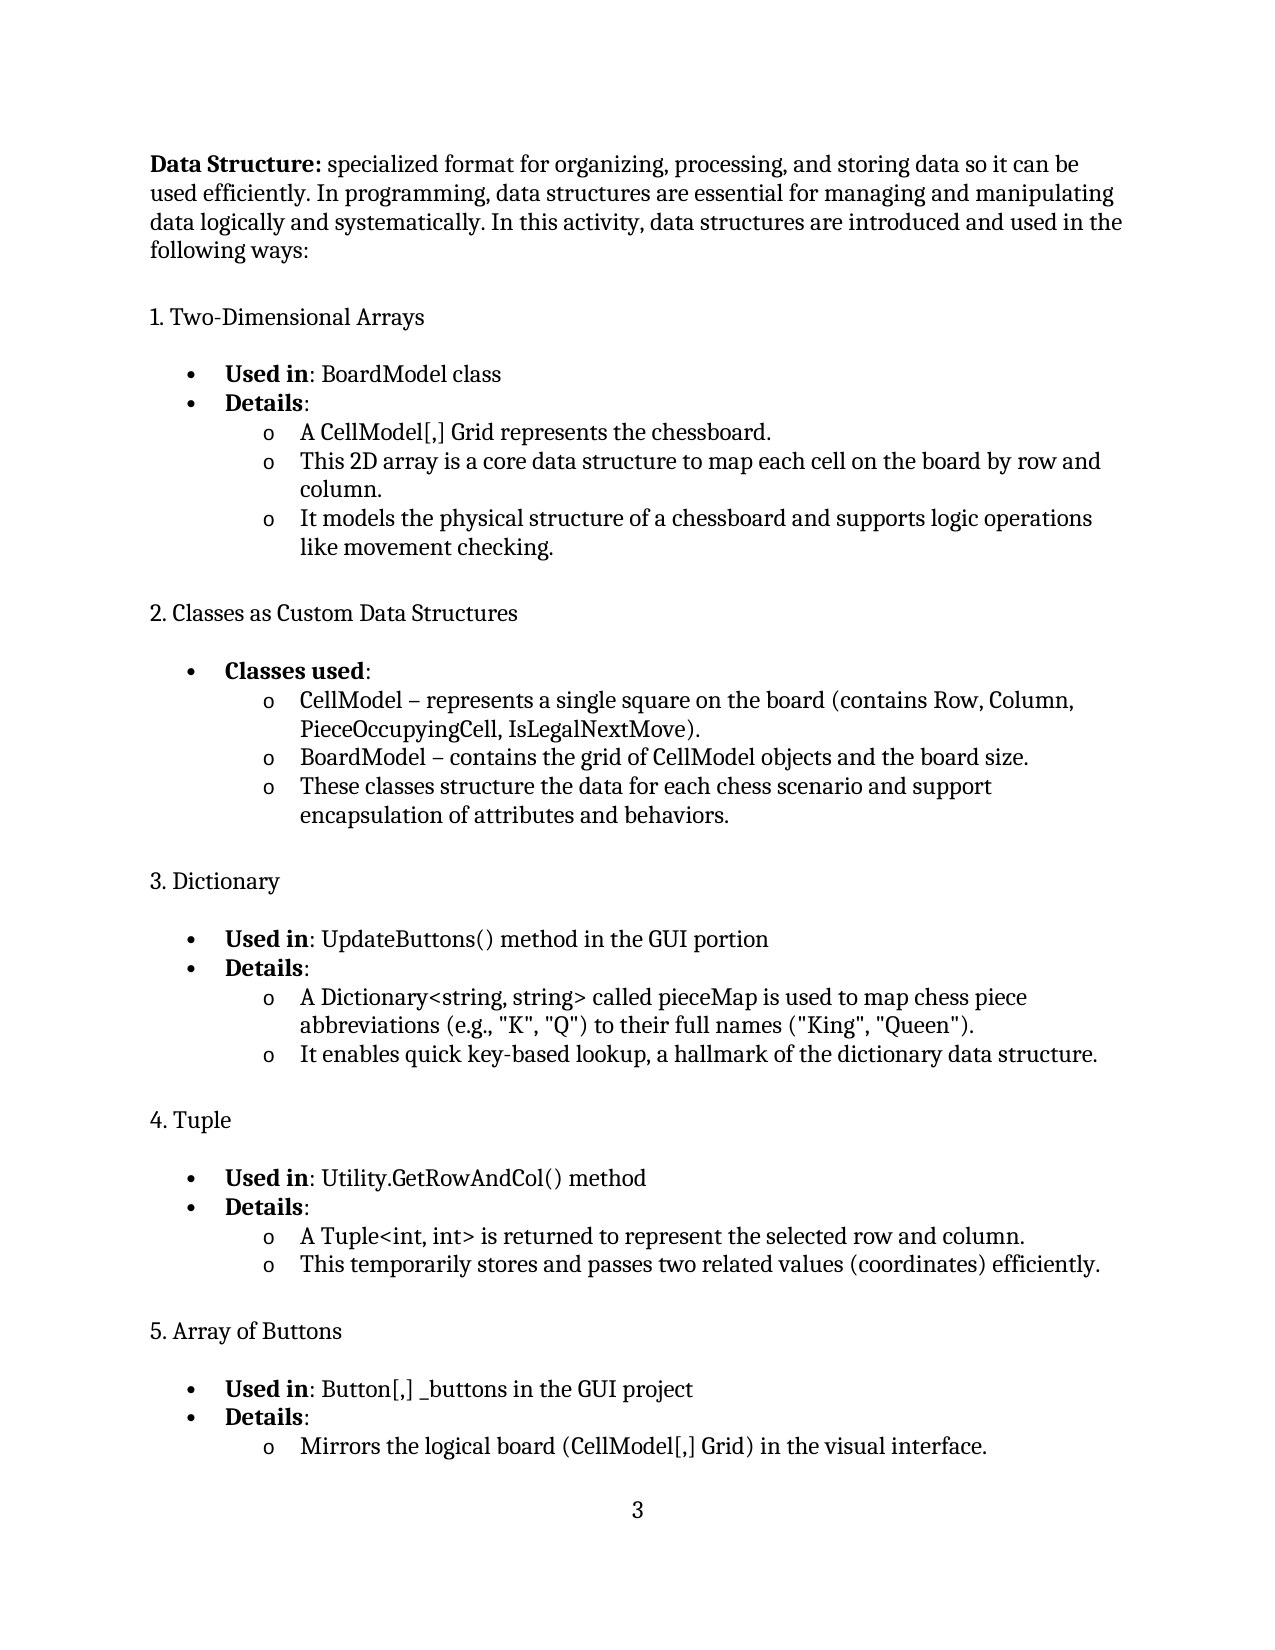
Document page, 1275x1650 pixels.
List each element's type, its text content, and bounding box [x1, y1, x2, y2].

list It models the physical structure of a chessboard and supports logic operations like movement checking. [262, 504, 1125, 562]
text 5. Array of Buttons [150, 1317, 1125, 1345]
text 3. Dictionary [150, 867, 1125, 896]
text 2. Classes as Custom Data Structures [150, 599, 1125, 628]
text 4. Tuple [150, 1106, 1125, 1135]
list Used in: UpdateButtons() method in the GUI portion [187, 925, 1125, 954]
list CellModel – represents a single square on the board (contains Row, Column, PieceOccupyingCell, IsLegalNextMove). [262, 686, 1125, 743]
list Mirrors the logical board (CellModel[,] Grid) in the visual interface. [262, 1432, 1125, 1461]
list It enables quick key-based lookup, a hallmark of the dictionary data structure. [262, 1040, 1125, 1069]
list Used in: Button[,] _buttons in the GUI project [187, 1374, 1125, 1403]
list Details: [187, 389, 1125, 418]
list Details: [187, 1193, 1125, 1222]
list A CellModel[,] Grid represents the chessboard. [262, 418, 1125, 447]
list These classes structure the data for each chess scenario and support encapsulation of attributes and behaviors. [262, 772, 1125, 829]
list Used in: Utility.GetRowAndCol() method [187, 1164, 1125, 1193]
list Details: [187, 954, 1125, 982]
text 1. Two-Dimensional Arrays [150, 302, 1125, 331]
list A Tuple<int, int> is returned to represent the selected row and column. [262, 1222, 1125, 1250]
list This temporarily stores and passes two related values (coordinates) efficiently. [262, 1250, 1125, 1279]
list Details: [187, 1403, 1125, 1432]
list A Dictionary<string, string> called pieceMap is used to map chess piece abbreviations (e.g., "K", "Q") to their full names ("King", "Queen"). [262, 982, 1125, 1040]
list This 2D array is a core data structure to map each cell on the board by row and column. [262, 447, 1125, 504]
list Used in: BoardModel class [187, 360, 1125, 389]
text Data Structure: specialized format for organizing, processing, and storing data so it can be used efficiently. In programming, data structures are essential for managing and manipulating data logically and systematically. In this activity, data structures are introduced and used in the following ways: [150, 150, 1125, 265]
list BoardModel – contains the grid of CellModel objects and the board size. [262, 743, 1125, 772]
list Classes used: [187, 657, 1125, 686]
